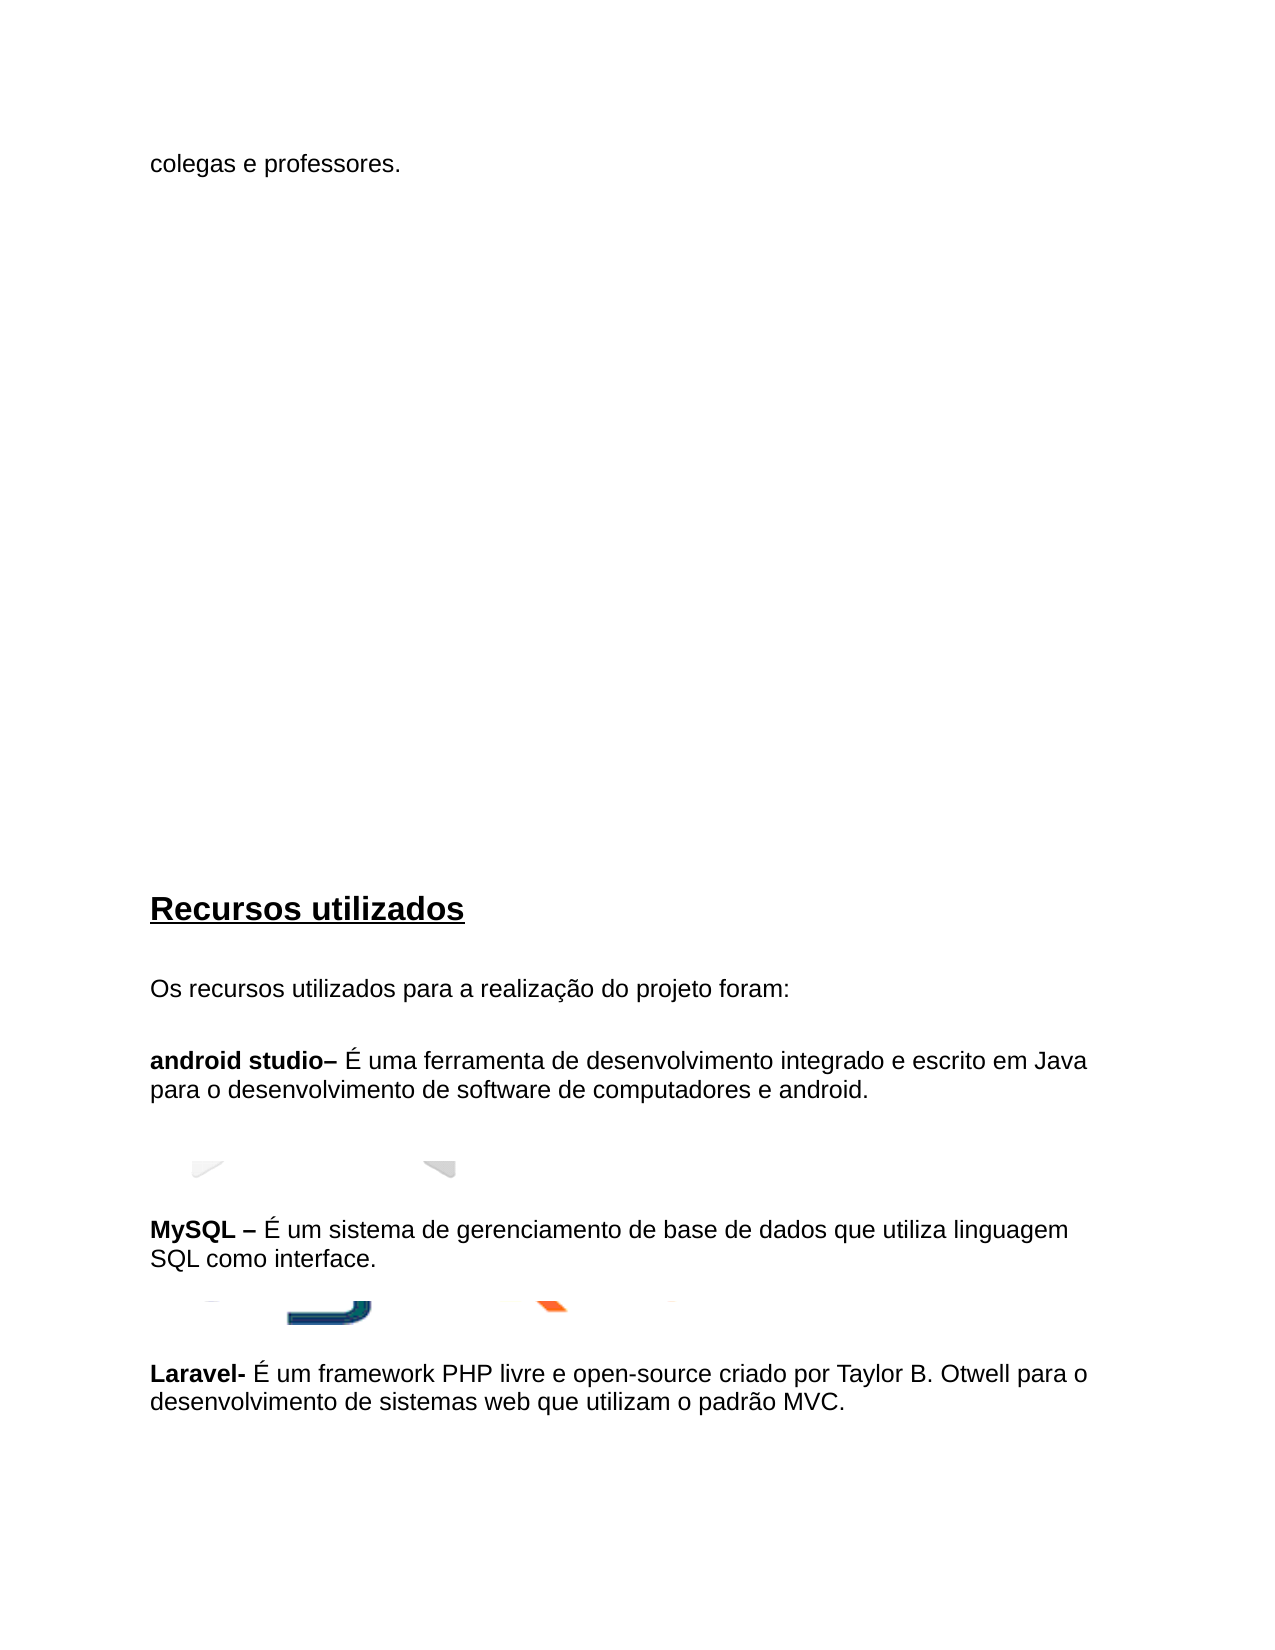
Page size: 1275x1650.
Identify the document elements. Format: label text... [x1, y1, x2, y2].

text android studio– É uma ferramenta de desenvolvimento integrado e escrito em Java para o desenvolvimento de software de computadores e android. [150, 1047, 1125, 1104]
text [150, 150, 1125, 179]
text MySQL – É um sistema de gerenciamento de base de dados que utiliza linguagem SQL como interface. [150, 1215, 1125, 1273]
text Recursos utilizados [150, 897, 1125, 926]
text Laravel- É um framework PHP livre e open-source criado por Taylor B. Otwell para o desenvolvimento de sistemas web que utilizam o padrão MVC. [150, 1359, 1125, 1417]
text Os recursos utilizados para a realização do projeto foram: [150, 968, 1125, 1005]
